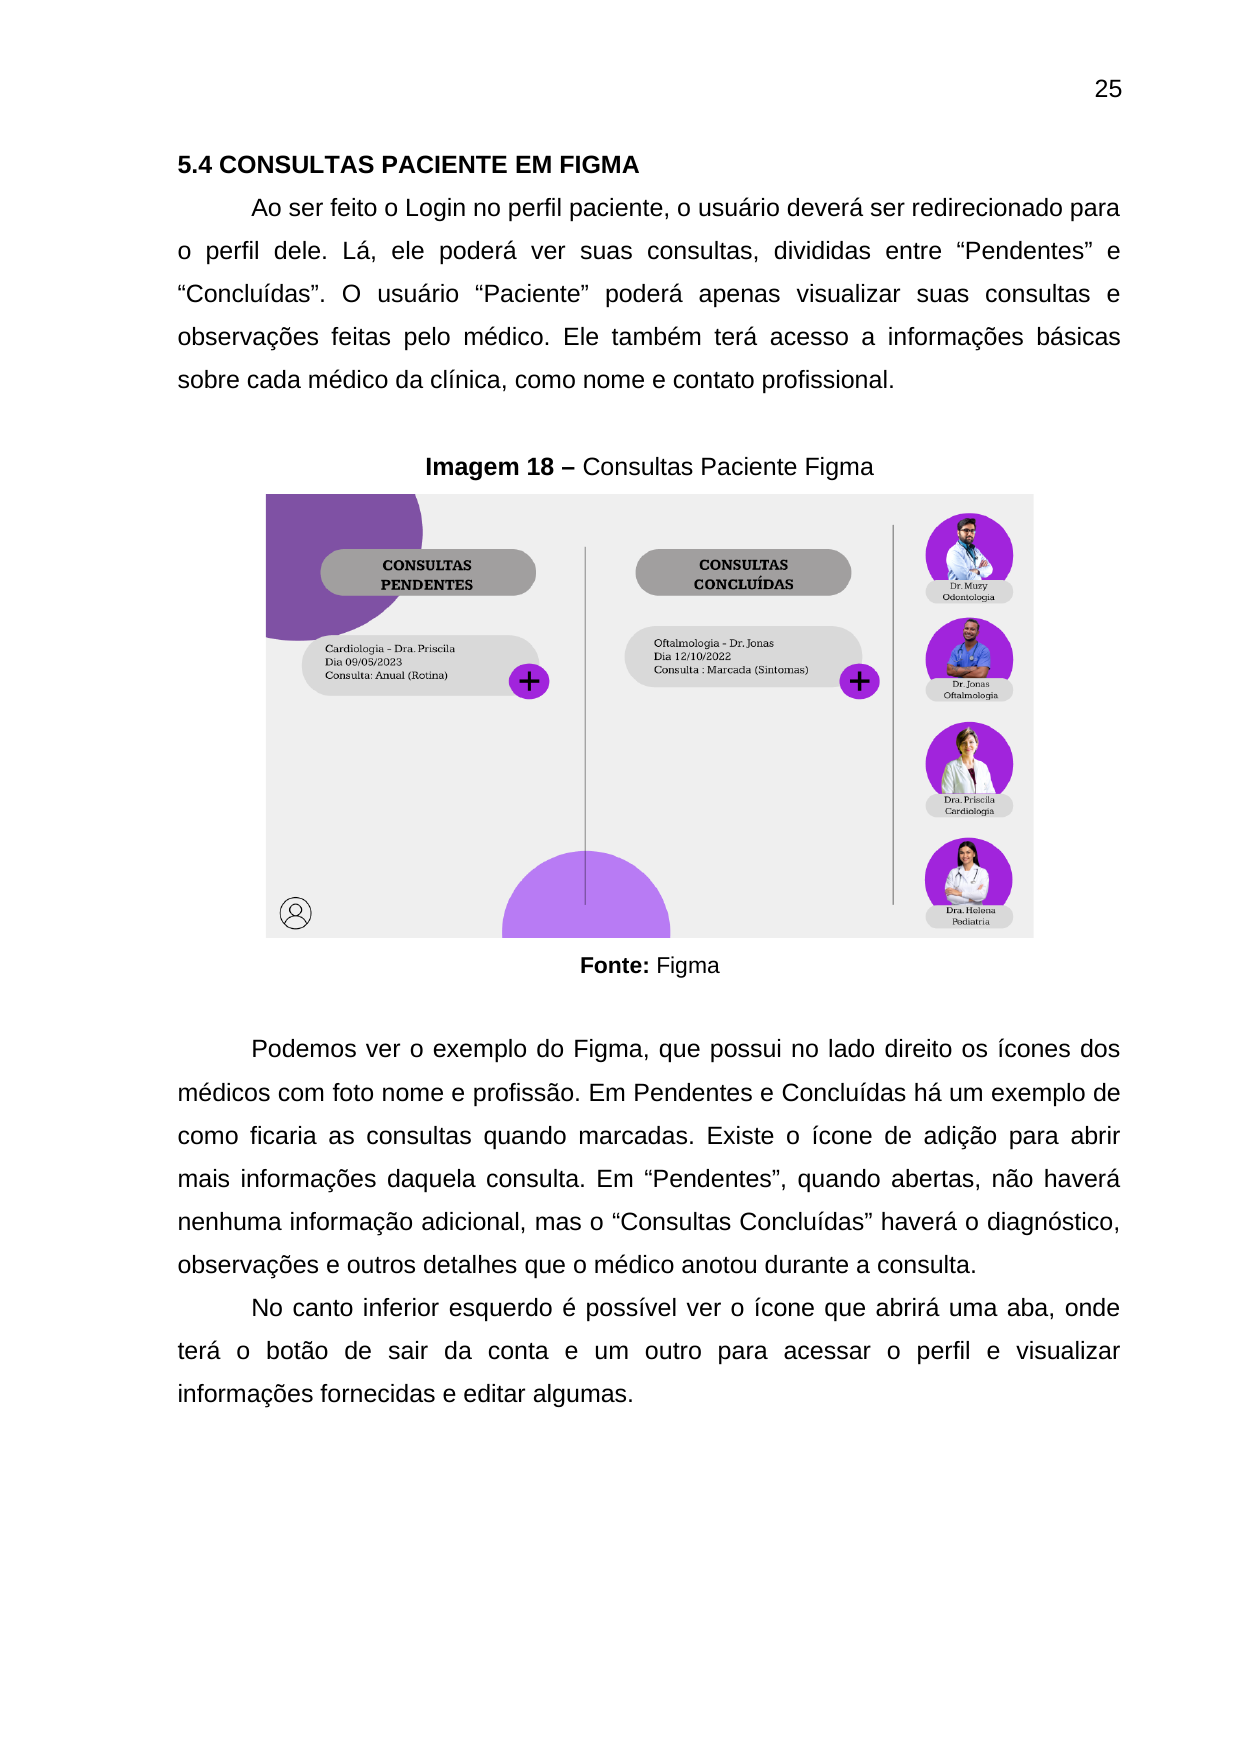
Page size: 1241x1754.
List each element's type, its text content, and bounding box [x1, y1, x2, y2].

text No canto inferior esquerdo é possível ver o ícone que abrirá uma aba, onde terá o botão de sair da conta e um outro para acessar o perfil e visualizar informações fornecidas e editar algumas. [177, 1293, 1122, 1408]
picture [265, 494, 1034, 938]
text Fonte: Figma [177, 952, 1122, 978]
text Podemos ver o exemplo do Figma, que possui no lado direito os ícones dos médicos com foto nome e profissão. Em Pendentes e Concluídas há um exemplo de como ficaria as consultas quando marcadas. Existe o ícone de adição para abrir mais informações daquela consulta. Em “Pendentes”, quando abertas, não haverá nenhuma informação adicional, mas o “Consultas Concluídas” haverá o diagnóstico, observações e outros detalhes que o médico anotou durante a consulta. [177, 1034, 1122, 1279]
subtitle 5.4 CONSULTAS PACIENTE EM FIGMA [177, 150, 1122, 178]
text Ao ser feito o Login no perfil paciente, o usuário deverá ser redirecionado para o perfil dele. Lá, ele poderá ver suas consultas, divididas entre “Pendentes” e “Concluídas”. O usuário “Paciente” poderá apenas visualizar suas consultas e observações feitas pelo médico. Ele também terá acesso a informações básicas sobre cada médico da clínica, como nome e contato profissional. [177, 193, 1122, 394]
